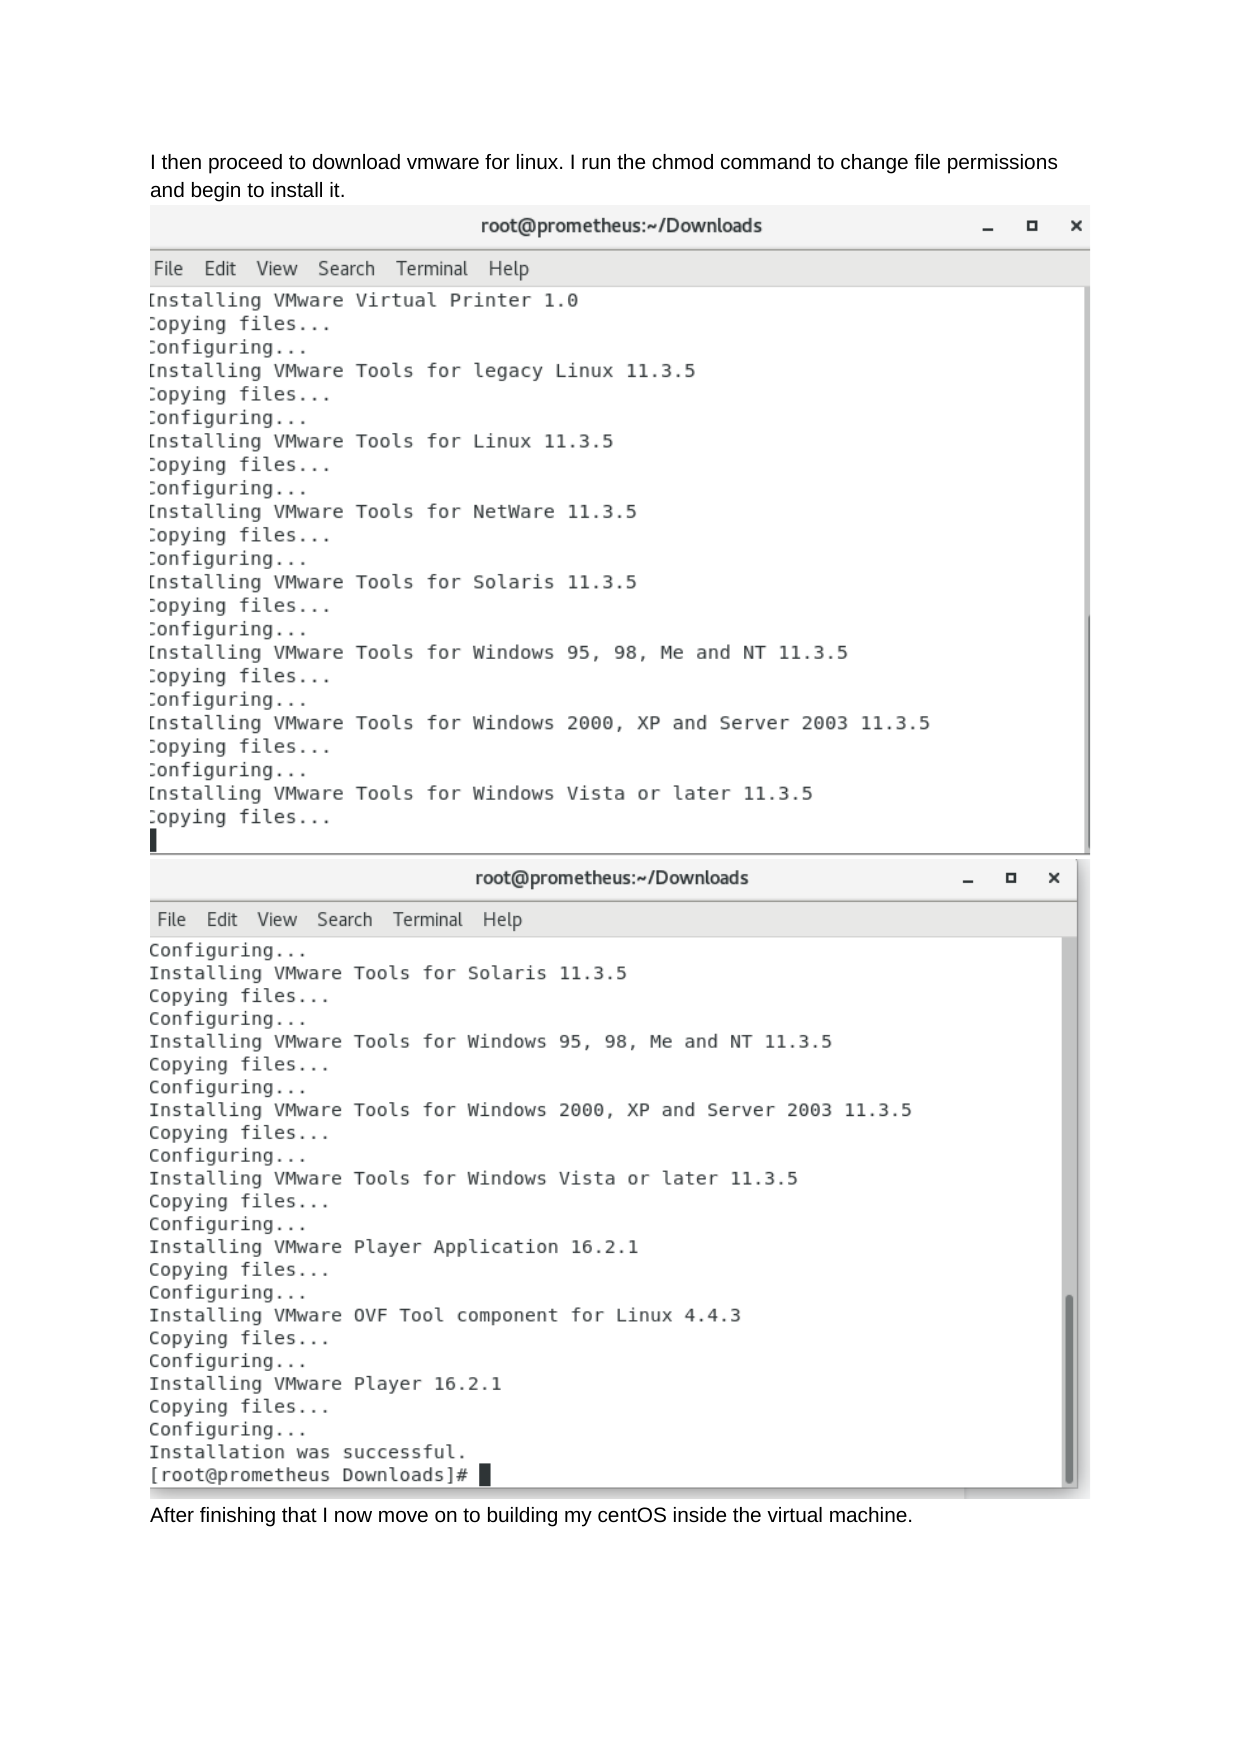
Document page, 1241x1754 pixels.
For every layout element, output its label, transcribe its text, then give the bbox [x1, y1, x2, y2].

text After finishing that I now move on to building my centOS inside the virtual machine. [150, 1503, 1090, 1527]
text I then proceed to download vmware for linux. I run the chmod command to change file permissions and begin to install it. [150, 150, 1090, 205]
picture [150, 859, 1091, 1499]
picture [150, 205, 1091, 856]
